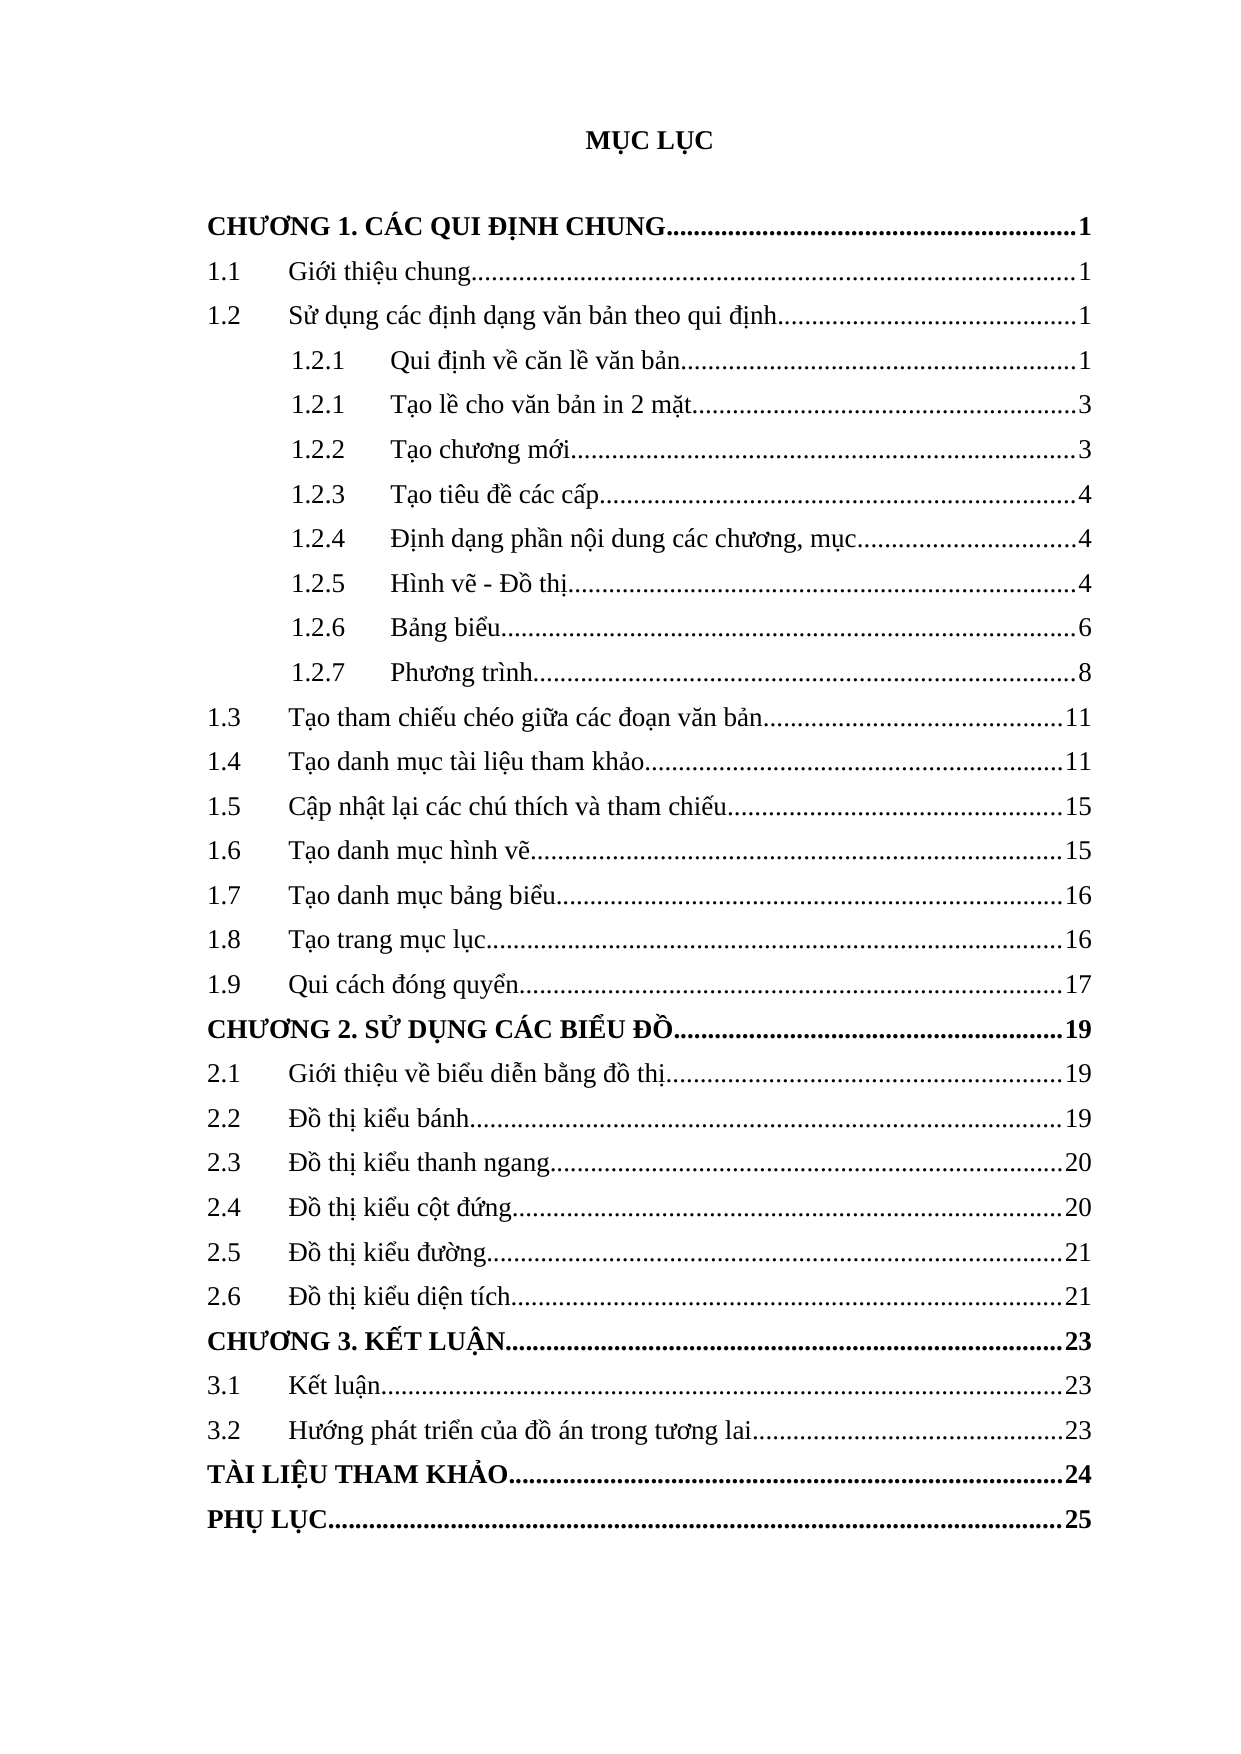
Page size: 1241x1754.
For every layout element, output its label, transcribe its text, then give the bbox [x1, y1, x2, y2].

text MỤC LỤC [207, 124, 1092, 156]
